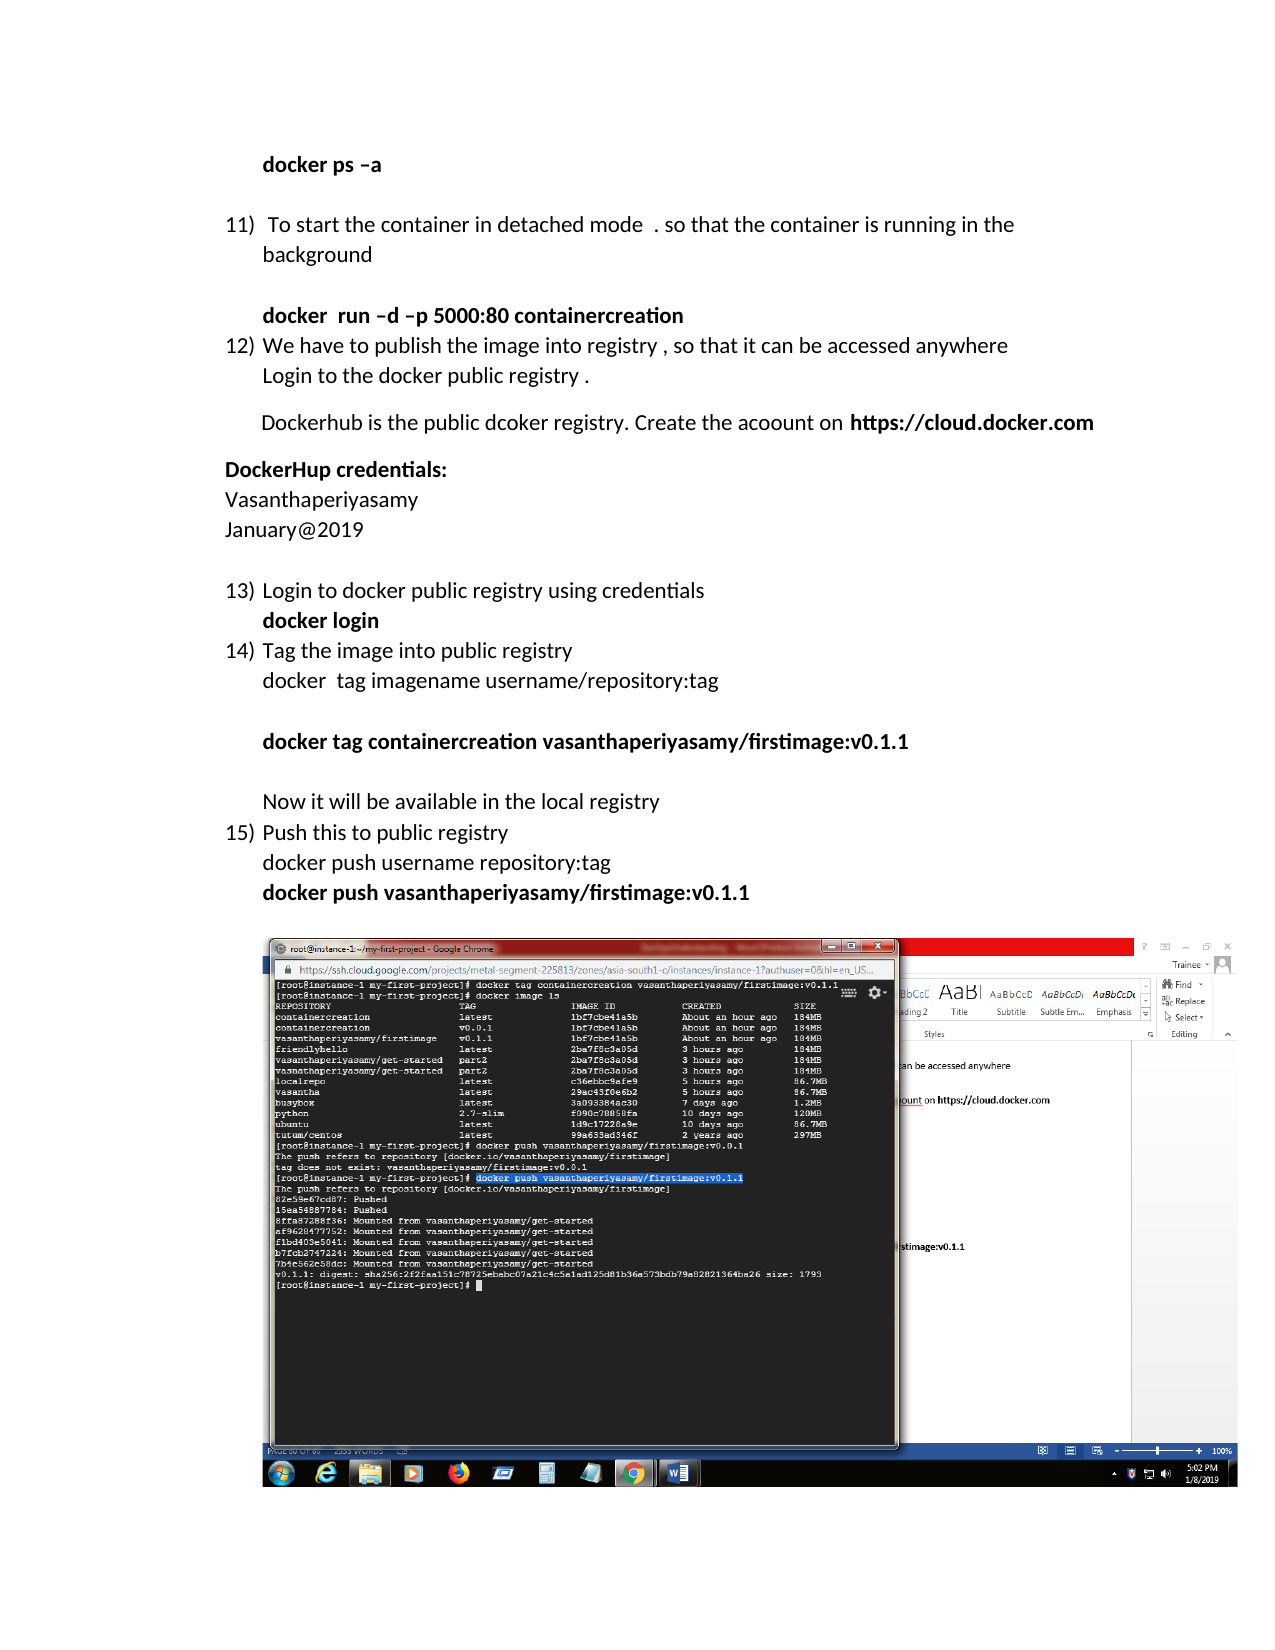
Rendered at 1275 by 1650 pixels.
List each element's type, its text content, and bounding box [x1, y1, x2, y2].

list Login to docker public registry using credentials [225, 576, 1125, 604]
list To start the container in detached mode . so that the container is running in the background [225, 210, 1125, 269]
list docker push username repository:tag [262, 848, 1125, 876]
list We have to publish the image into registry , so that it can be accessed anywhere [225, 331, 1125, 359]
list docker ps –a [262, 150, 1125, 178]
list docker push vasanthaperiyasamy/firstimage:v0.1.1 [262, 878, 1125, 906]
text Dockerhub is the public dcoker registry. Create the acoount on https://cloud.docker.com [150, 408, 1125, 436]
list docker run –d –p 5000:80 containercreation [262, 301, 1125, 329]
list Tag the image into public registry [225, 636, 1125, 664]
list Push this to public registry [225, 818, 1125, 846]
list DockerHup credentials: [225, 455, 1125, 483]
list Vasanthaperiyasamy [225, 485, 1125, 513]
list Now it will be available in the local registry [262, 787, 1125, 816]
list docker login [262, 606, 1125, 634]
picture [262, 938, 1238, 1487]
list docker tag imagename username/repository:tag [262, 667, 1125, 695]
list Login to the docker public registry . [262, 361, 1125, 389]
list January@2019 [225, 516, 1125, 544]
list docker tag containercreation vasanthaperiyasamy/firstimage:v0.1.1 [262, 727, 1125, 755]
